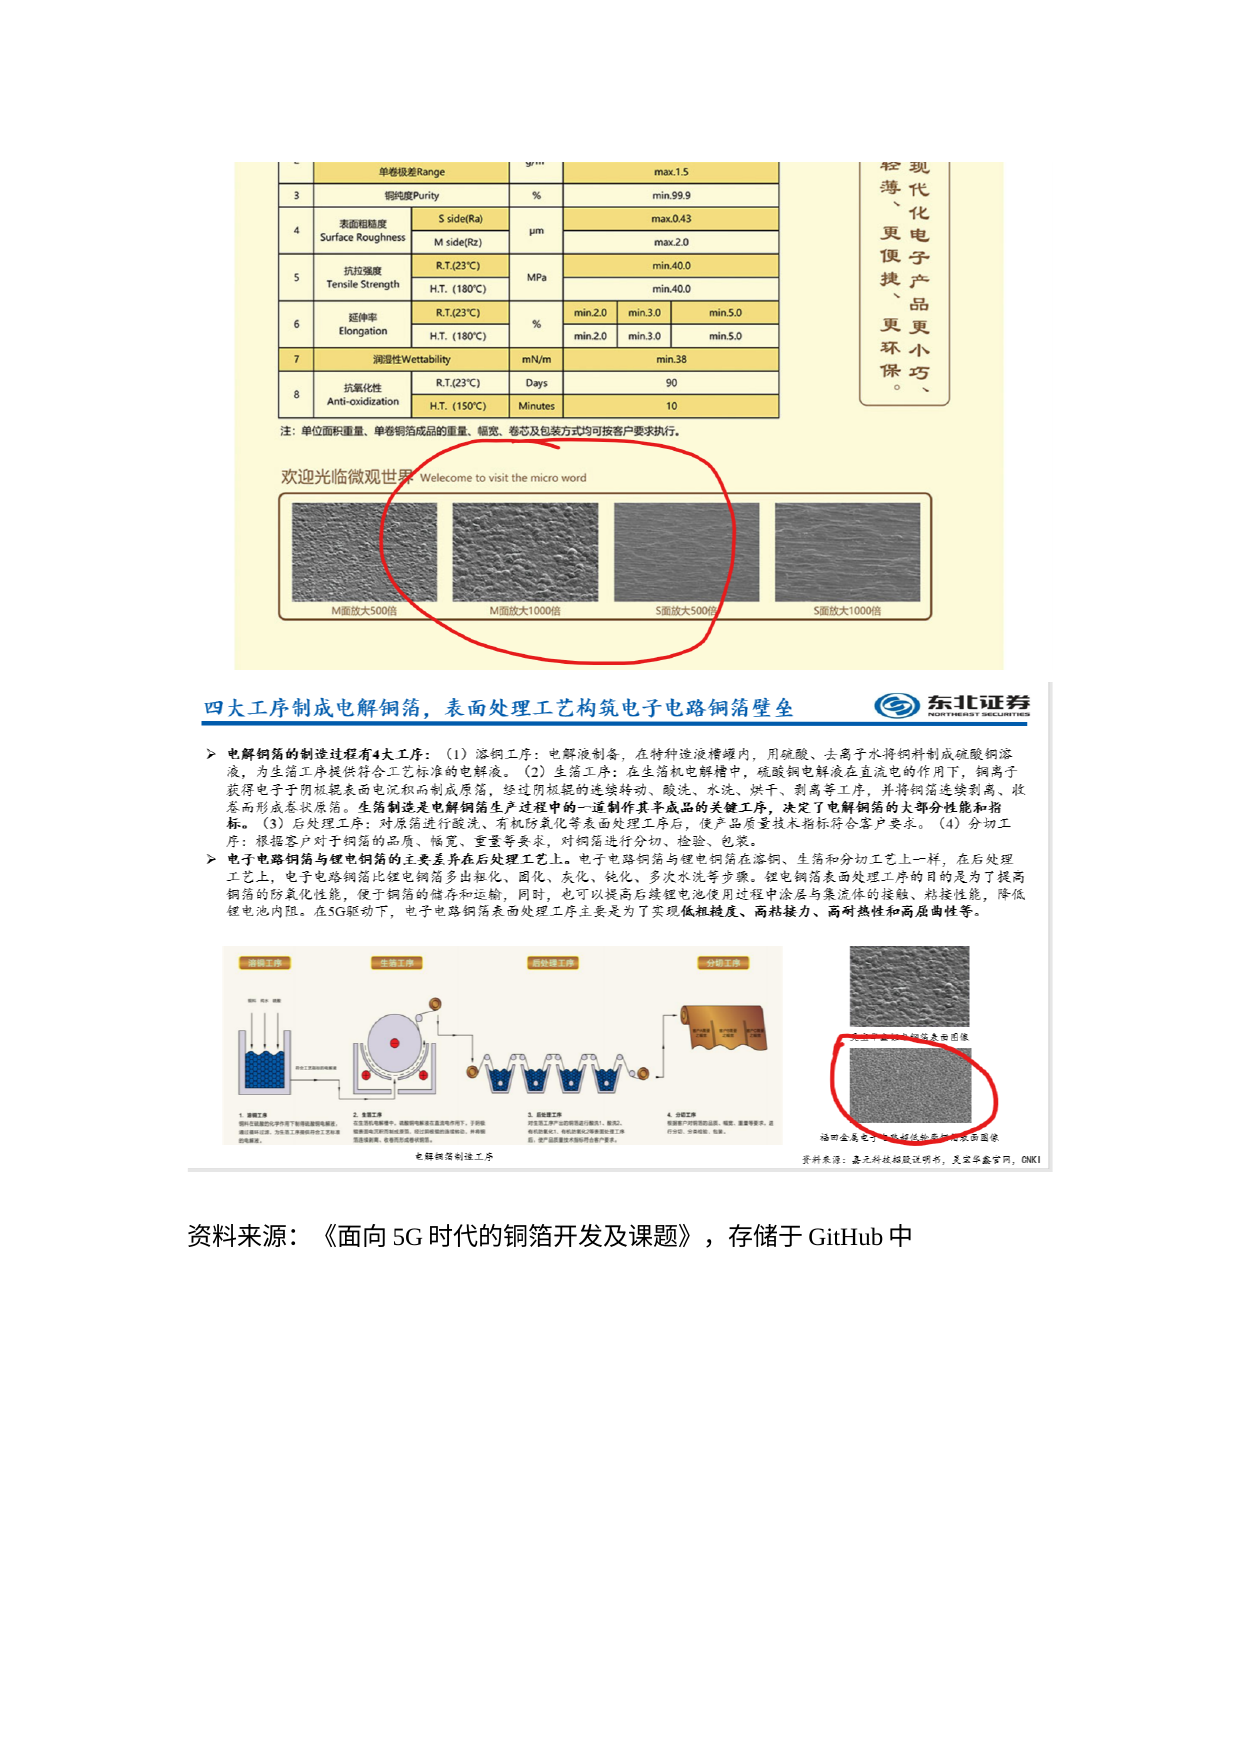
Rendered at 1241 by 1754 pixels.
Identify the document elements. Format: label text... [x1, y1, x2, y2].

picture [187, 682, 1053, 1172]
text 资料来源：《面向5G时代的铜箔开发及课题》，存储于GitHub中 [187, 1202, 1053, 1267]
picture [187, 162, 1053, 670]
